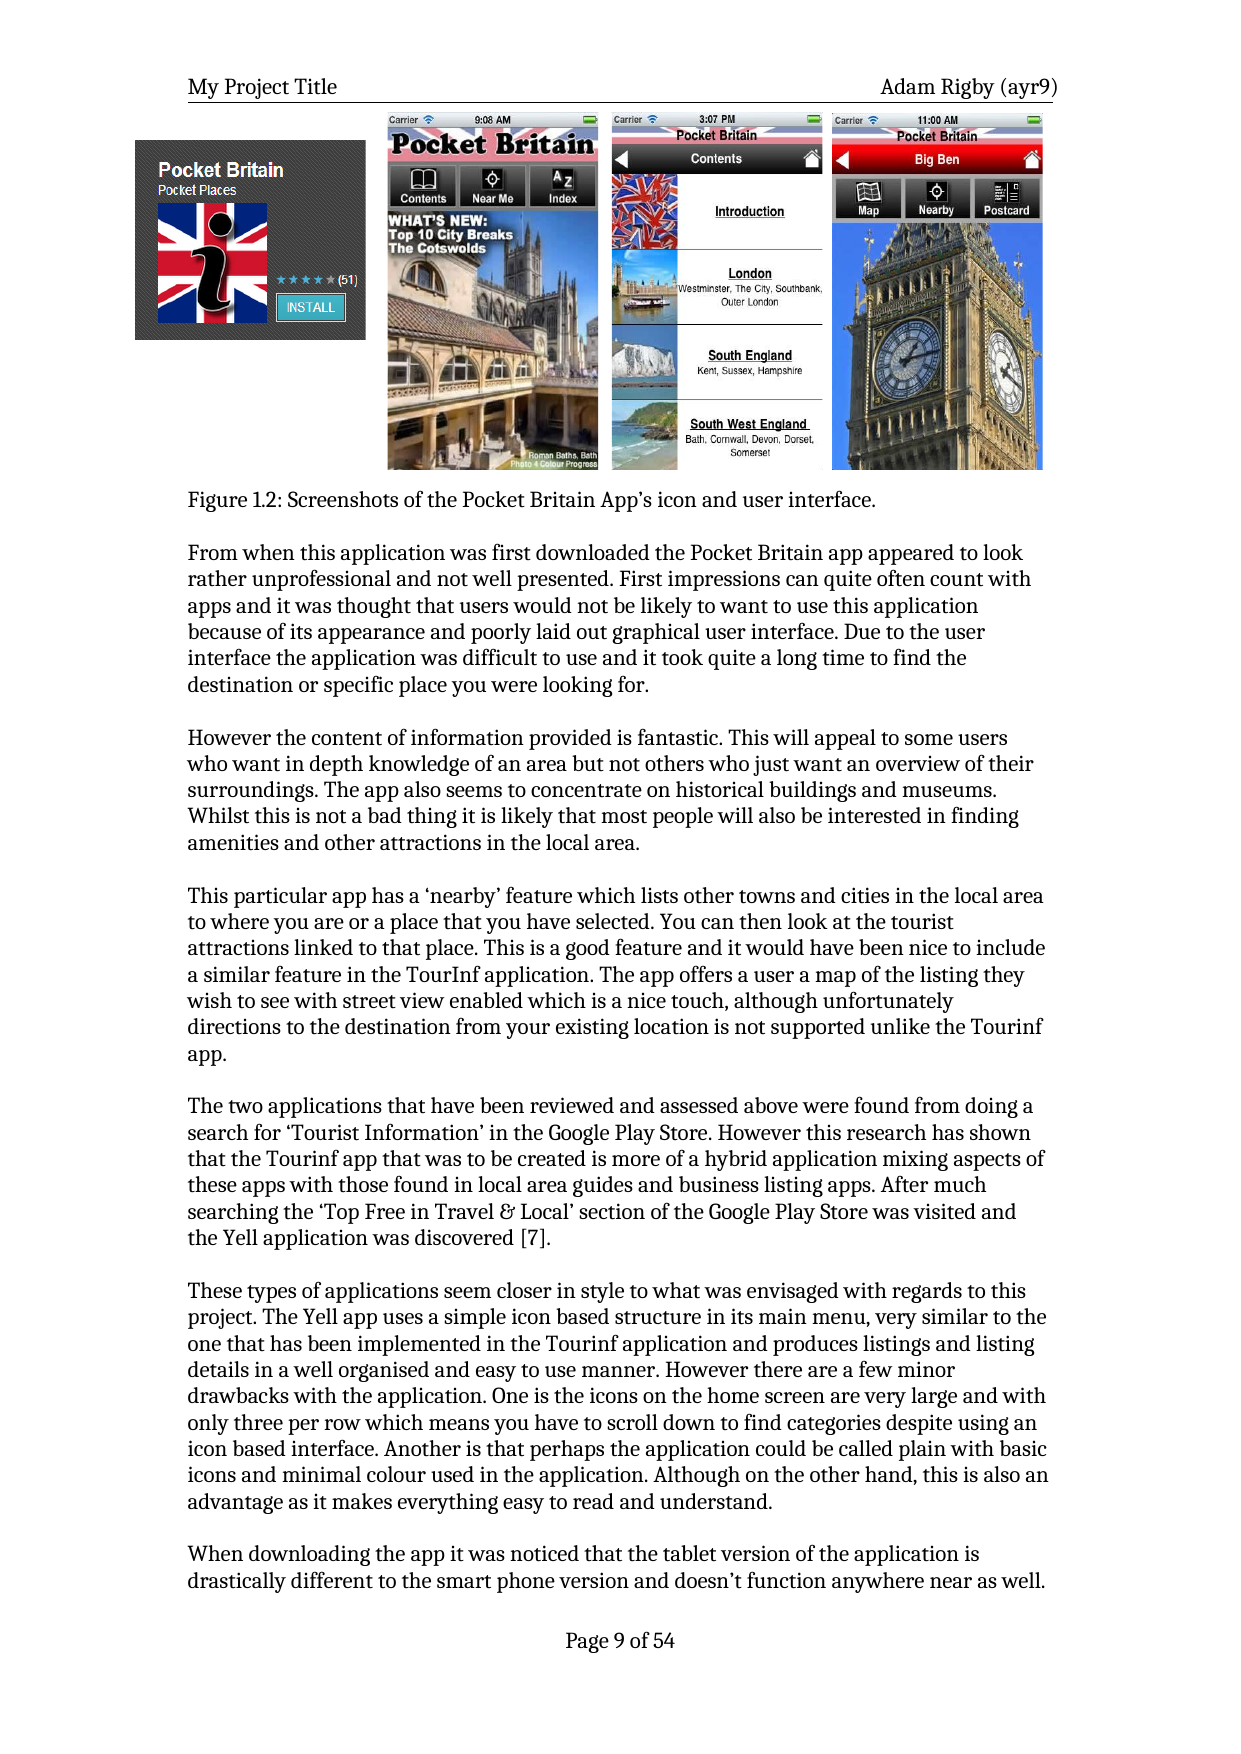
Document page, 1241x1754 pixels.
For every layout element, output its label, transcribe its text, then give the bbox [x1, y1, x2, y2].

text This particular app has a ‘nearby’ feature which lists other towns and cities in the local area to where you are or a place that you have selected. You can then look at the tourist attractions linked to that place. This is a good feature and it would have been nice to include a similar feature in the TourInf application. The app offers a user a map of the listing they wish to see with street view enabled which is a nice touch, although unfortunately directions to the destination from your existing location is not supported unlike the Tourinf app. [187, 882, 1053, 1067]
text However the content of information provided is fantastic. This will appeal to some users who want in depth knowledge of an area but not others who just want an overview of their surroundings. The app also seems to concentrate on historical buildings and museums. Whilst this is not a bad thing it is likely that most people will also be interested in finding amenities and other attractions in the local area. [187, 724, 1053, 856]
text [187, 1541, 1053, 1594]
text The two applications that have been reviewed and assessed above were found from doing a search for ‘Tourist Information’ in the Google Play Store. However this research has shown that the Tourinf app that was to be created is more of a hybrid application mixing aspects of these apps with those found in local area guides and business listing apps. After much searching the ‘Top Free in Travel & Local’ section of the Google Play Store was visited and the Yell application was discovered [7]. [187, 1093, 1053, 1251]
picture [387, 112, 599, 470]
text From when this application was first downloaded the Pocket Britain app appeared to look rather unprofessional and not well presented. First impressions can quite often count with apps and it was thought that users would not be likely to want to use this application because of its appearance and poorly laid out graphical user interface. Due to the user interface the application was difficult to use and it took quite a long time to find the destination or specific place you were looking for. [187, 540, 1053, 698]
text These types of applications seem closer in style to what was envisaged with regards to this project. The Yell app uses a simple icon based structure in its main menu, very similar to the one that has been implemented in the Tourinf application and produces listings and listing details in a well organised and easy to use manner. However there are a few minor drawbacks with the application. One is the icons on the home screen are very large and with only three per row which means you have to scroll down to find categories despite using an icon based interface. Another is that perhaps the application could be called plain with basic icons and minimal colour used in the application. Although on the other hand, this is also an advantage as it makes everything easy to read and understand. [187, 1278, 1053, 1515]
picture [611, 112, 823, 470]
picture [832, 113, 1043, 470]
text Figure 1.2: Screenshots of the Pocket Britain App’s icon and user interface. [187, 487, 1053, 513]
picture [135, 140, 366, 342]
